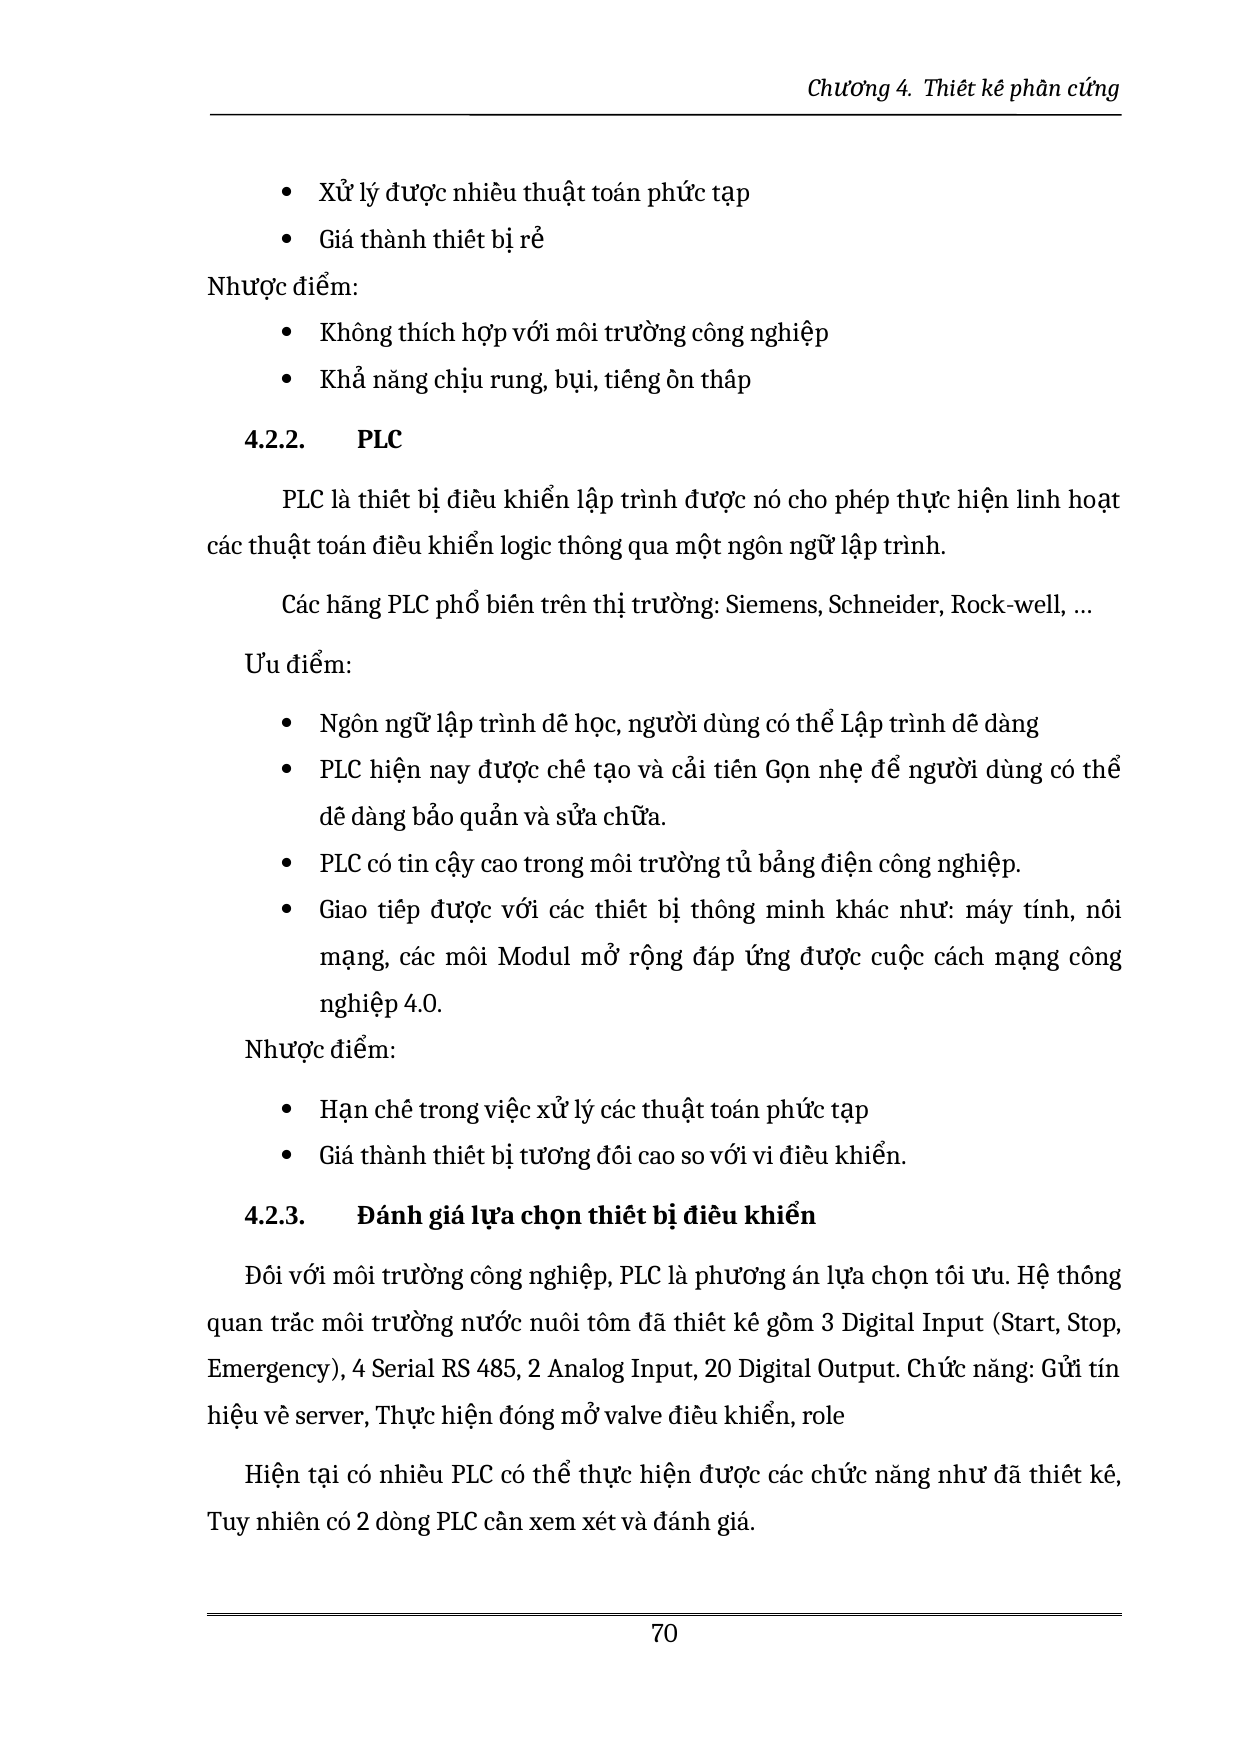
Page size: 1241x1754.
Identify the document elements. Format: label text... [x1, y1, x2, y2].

text Đối với môi trường công nghiệp, PLC là phương án lựa chọn tối ưu. Hệ thống quan trắc môi trường nước nuôi tôm đã thiết kế gồm 3 Digital Input (Start, Stop, Emergency), 4 Serial RS 485, 2 Analog Input, 20 Digital Output. Chức năng: Gửi tín hiệu về server, Thực hiện đóng mở valve điều khiển, role [207, 1260, 1122, 1431]
list Không thích hợp với môi trường công nghiệp [282, 317, 1122, 348]
list PLC hiện nay được chế tạo và cải tiến Gọn nhẹ để người dùng có thể dễ dàng bảo quản và sửa chữa. [282, 754, 1122, 832]
list Xử lý được nhiều thuật toán phức tạp [282, 177, 1122, 208]
list Khả năng chịu rung, bụi, tiếng ồn thấp [282, 364, 1122, 395]
text Nhược điểm: [207, 271, 1122, 302]
subtitle PLC [244, 423, 1122, 455]
list PLC có tin cậy cao trong môi trường tủ bảng điện công nghiệp. [282, 848, 1122, 879]
text Ưu điểm: [207, 649, 1122, 680]
list Hạn chế trong việc xử lý các thuật toán phức tạp [282, 1094, 1122, 1125]
subtitle Đánh giá lựa chọn thiết bị điều khiển [244, 1199, 1122, 1232]
text Các hãng PLC phổ biến trên thị trường: Siemens, Schneider, Rock-well, … [207, 589, 1122, 621]
list Ngôn ngữ lập trình dễ học, người dùng có thể Lập trình dễ dàng [282, 708, 1122, 739]
list Giá thành thiết bị tương đối cao so với vi điều khiển. [282, 1140, 1122, 1171]
text Nhược điểm: [207, 1034, 1122, 1066]
list Giá thành thiết bị rẻ [282, 224, 1122, 255]
text PLC là thiết bị điều khiển lập trình được nó cho phép thực hiện linh hoạt các thuật toán điều khiển logic thông qua một ngôn ngữ lập trình. [207, 484, 1122, 561]
list Giao tiếp được với các thiết bị thông minh khác như: máy tính, nối mạng, các môi Modul mở rộng đáp ứng được cuộc cách mạng công nghiệp 4.0. [282, 894, 1122, 1019]
text Hiện tại có nhiều PLC có thể thực hiện được các chức năng như đã thiết kế, Tuy nhiên có 2 dòng PLC cần xem xét và đánh giá. [207, 1459, 1122, 1537]
